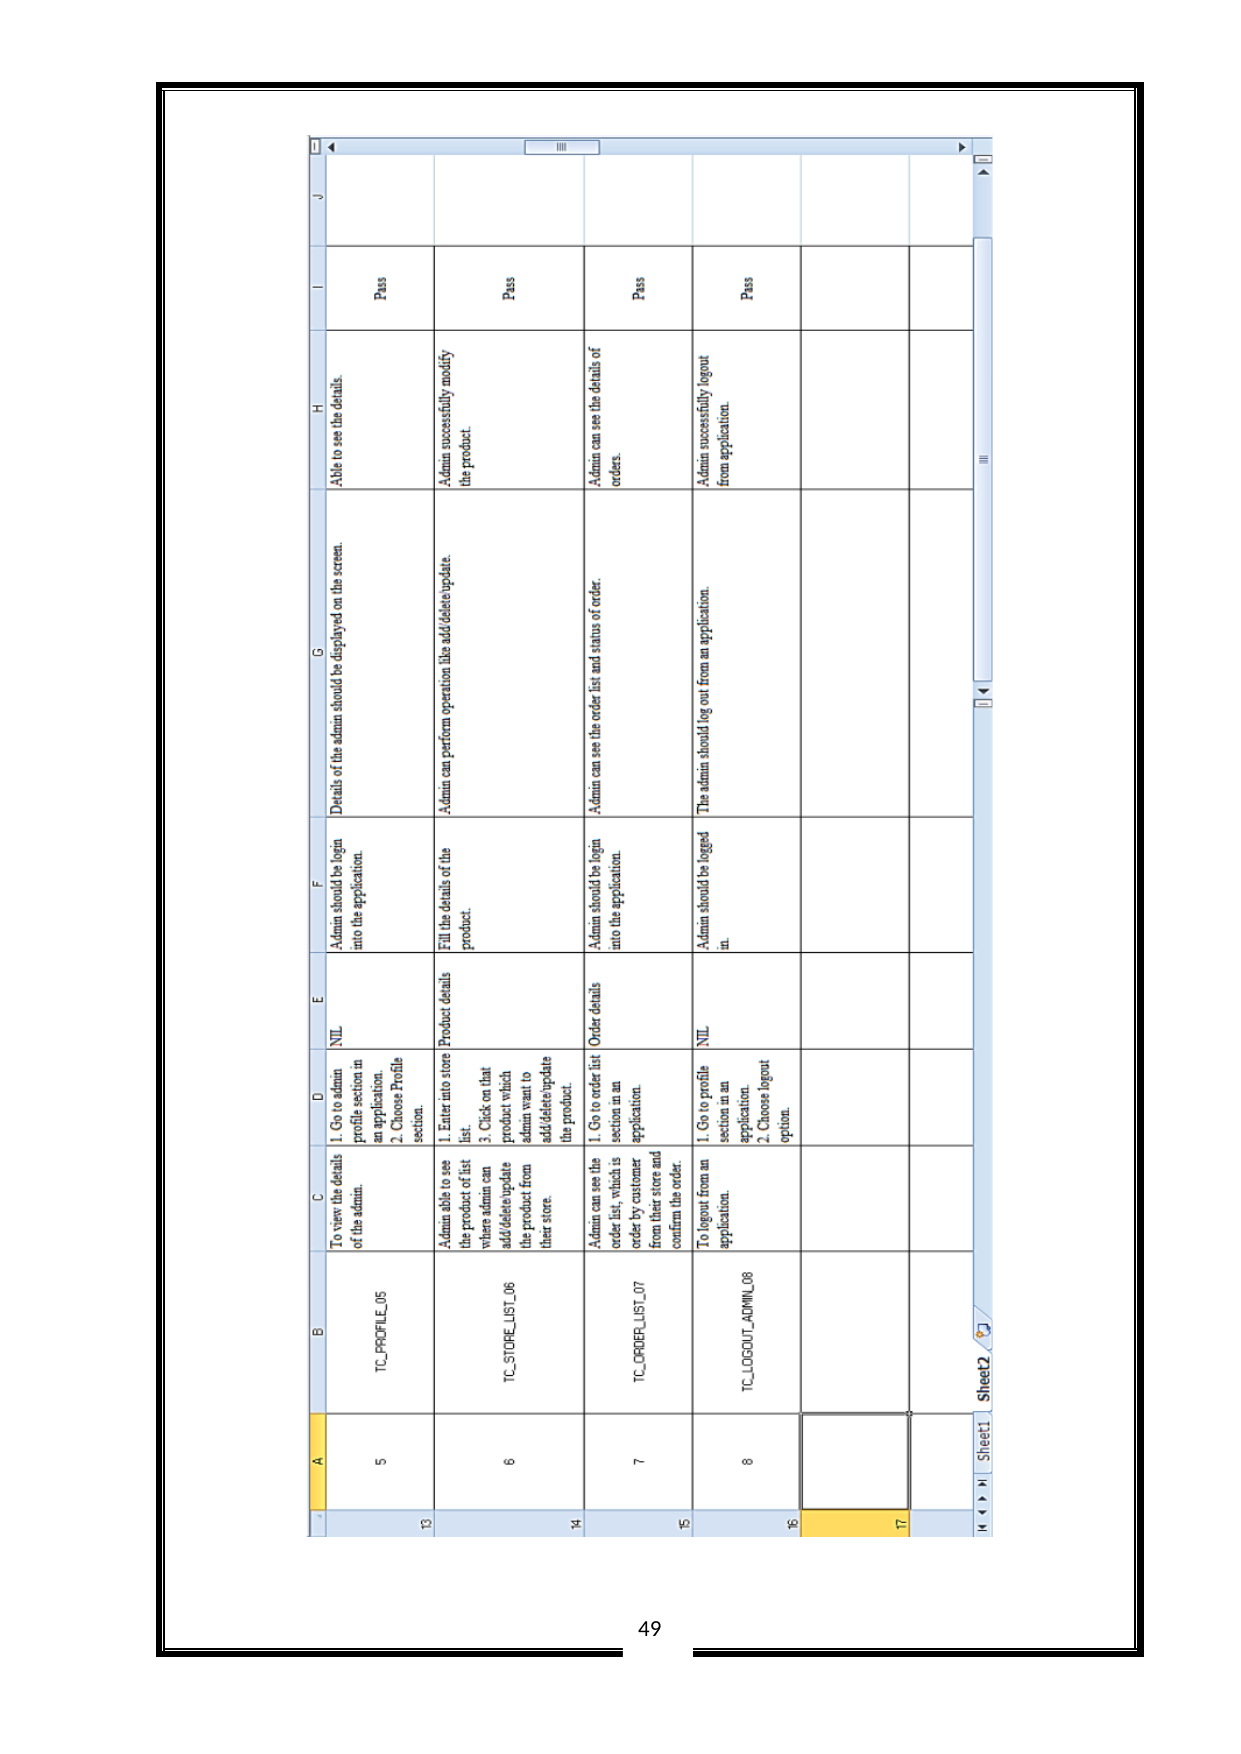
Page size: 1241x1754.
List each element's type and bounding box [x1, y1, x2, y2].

picture [306, 136, 993, 1536]
